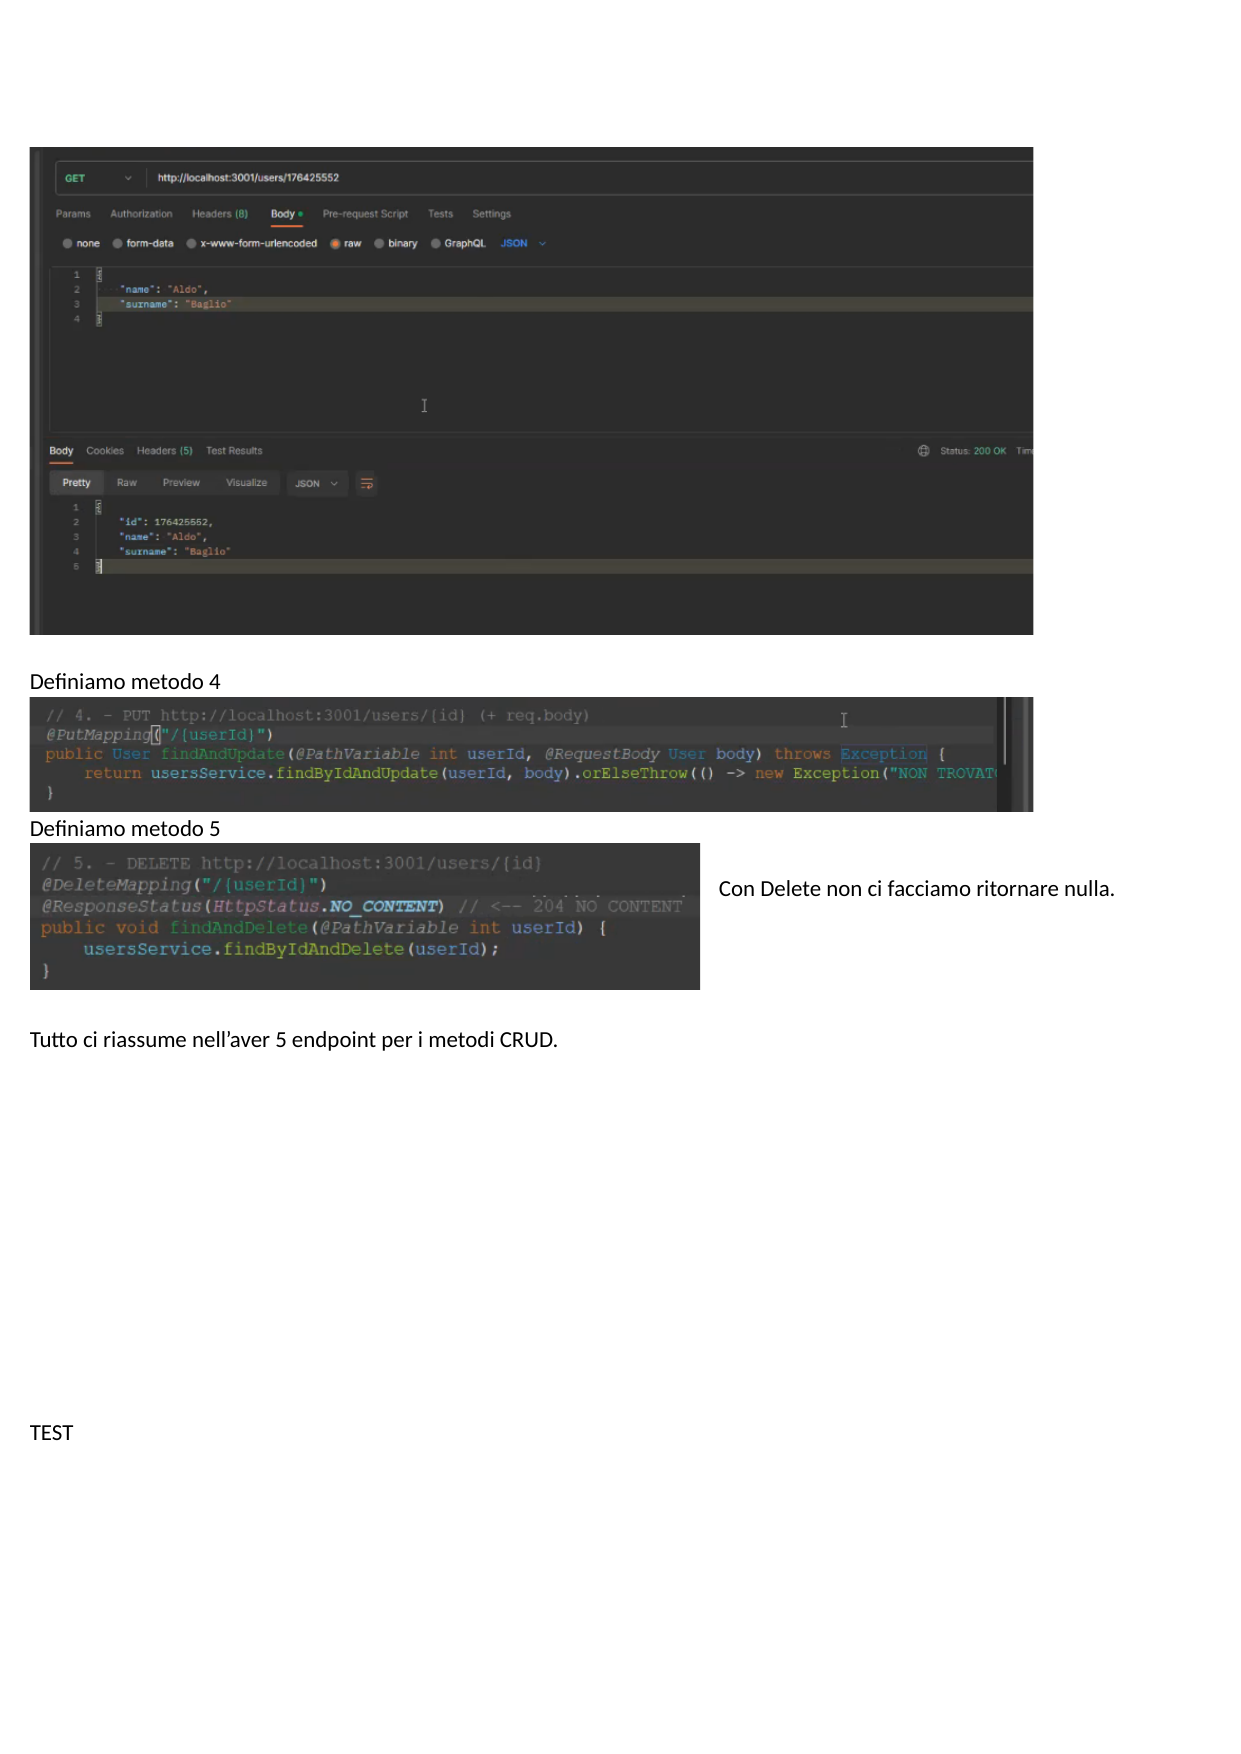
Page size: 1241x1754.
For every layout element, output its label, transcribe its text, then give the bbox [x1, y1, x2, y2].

list Con Delete non ci facciamo ritornare nulla. [700, 874, 1122, 902]
picture [29, 697, 1034, 812]
list TEST [29, 1418, 1122, 1446]
list Definiamo metodo 5 [29, 814, 1122, 842]
list Definiamo metodo 4 [29, 667, 1122, 695]
list Tutto ci riassume nell’aver 5 endpoint per i metodi CRUD. [29, 1025, 1122, 1053]
picture [30, 843, 700, 990]
picture [29, 147, 1034, 635]
